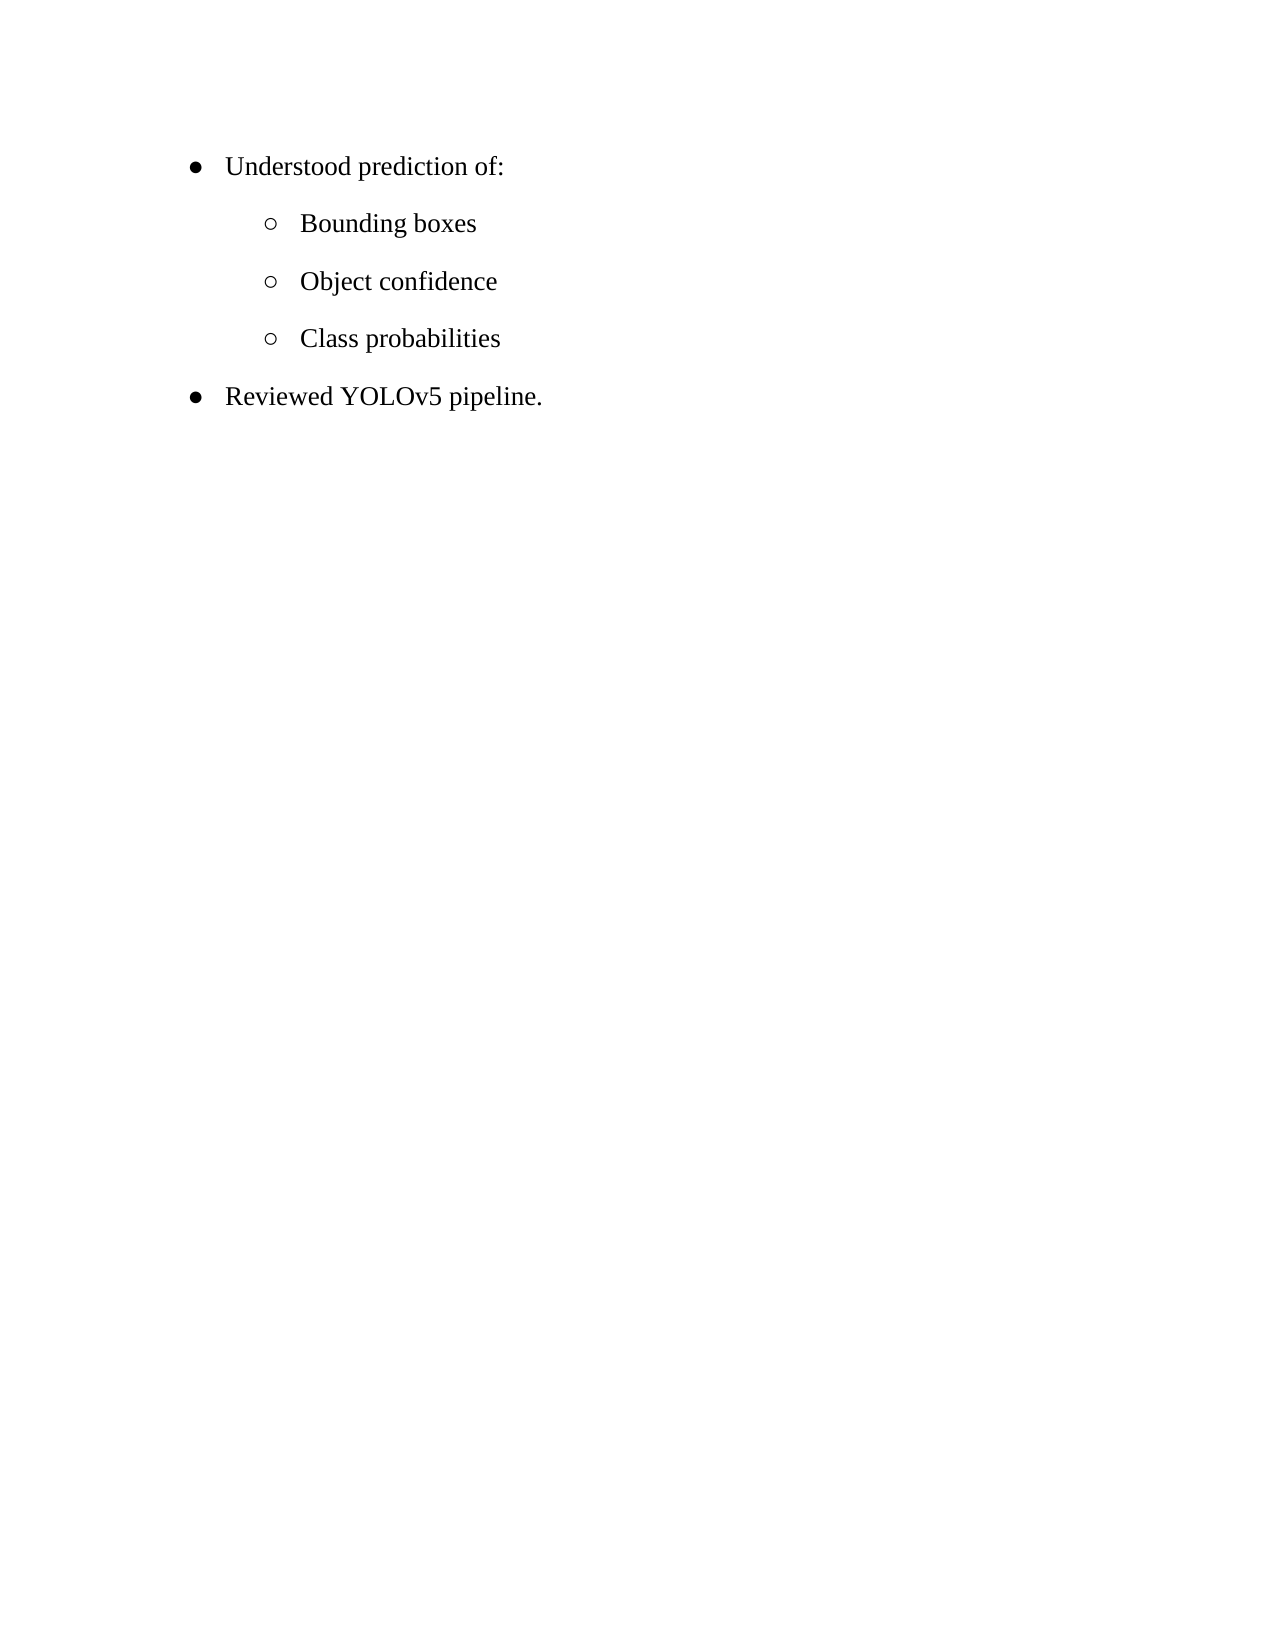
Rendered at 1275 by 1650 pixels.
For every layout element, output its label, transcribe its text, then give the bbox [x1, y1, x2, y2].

list Object confidence [262, 265, 1125, 322]
list Class probabilities [262, 322, 1125, 380]
list Bounding boxes [262, 207, 1125, 265]
list Understood prediction of: [187, 150, 1125, 207]
list Reviewed YOLOv5 pipeline. [187, 380, 1125, 411]
